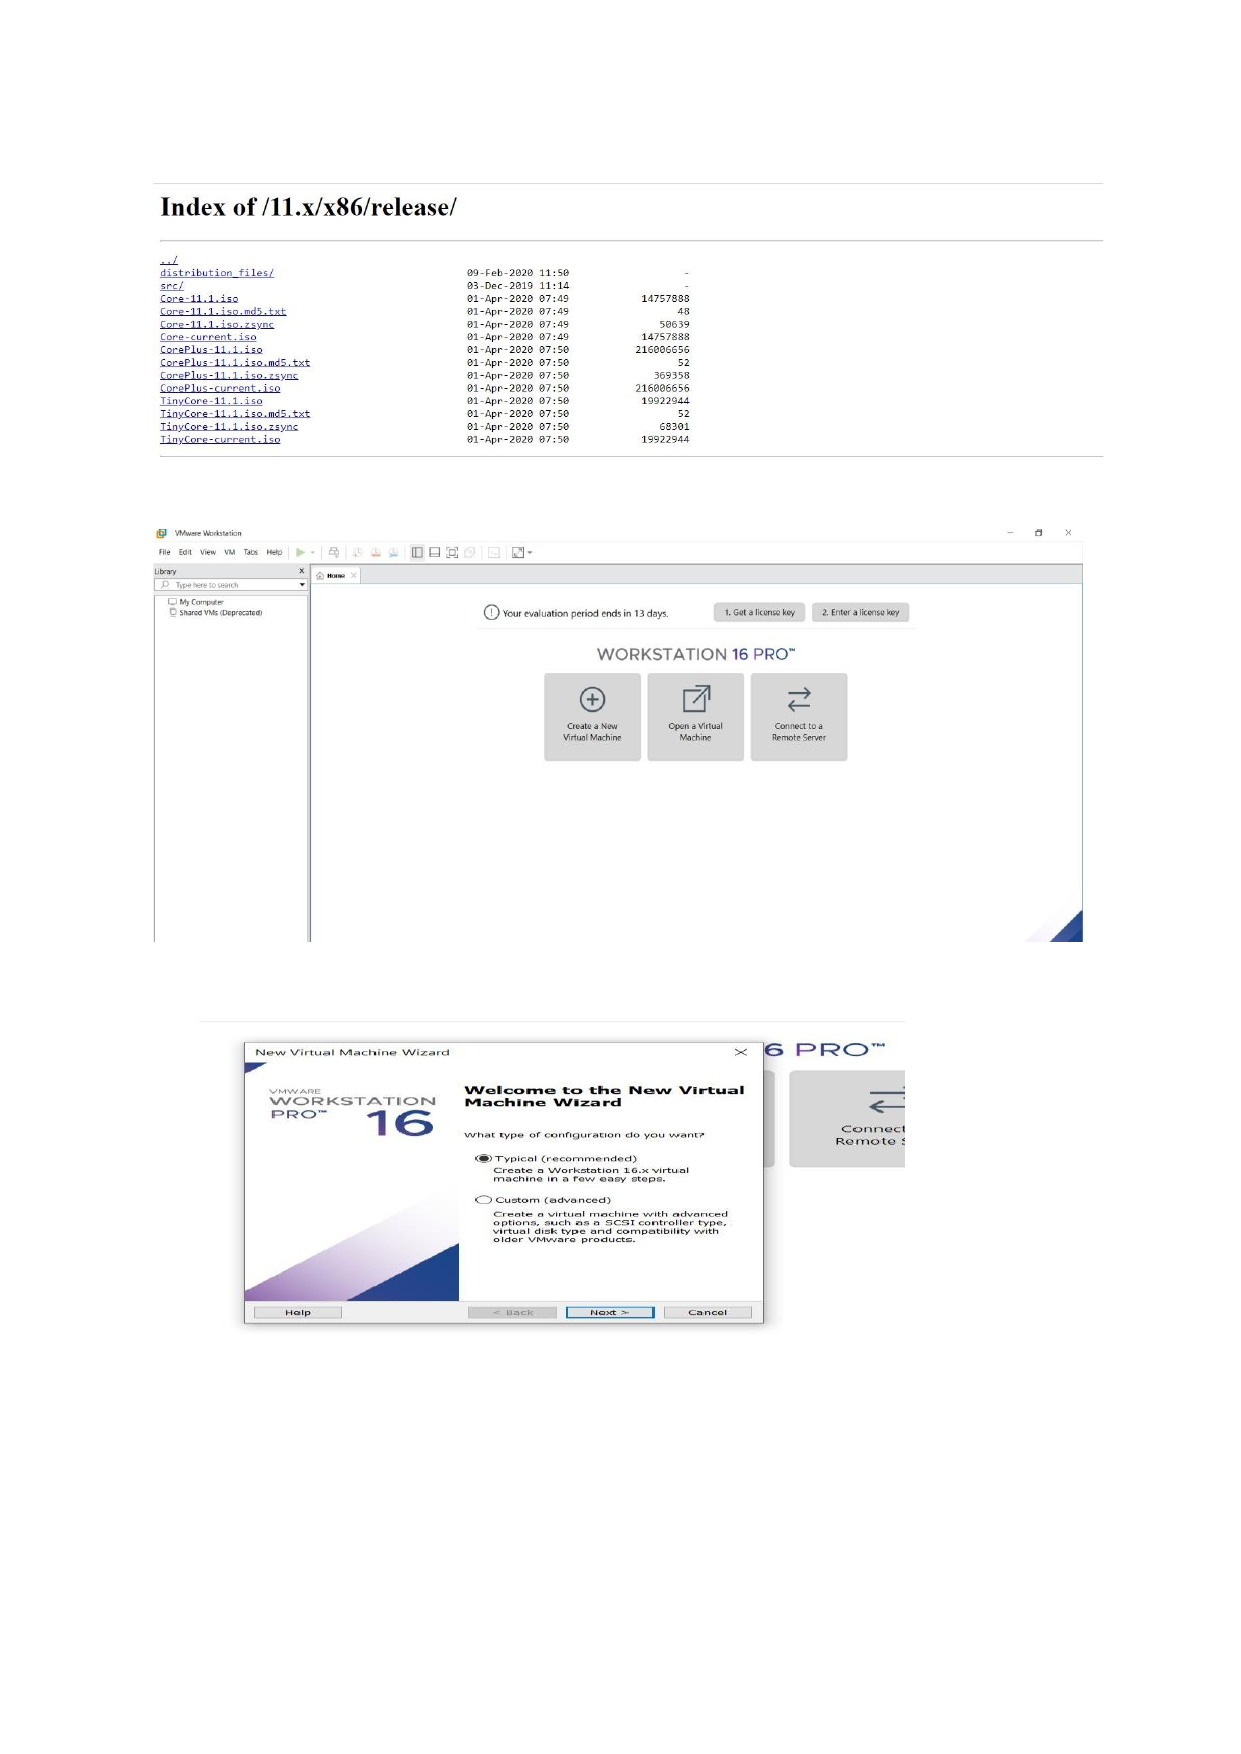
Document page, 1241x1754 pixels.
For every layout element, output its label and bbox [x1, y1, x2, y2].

picture [153, 529, 1083, 942]
picture [153, 183, 1104, 457]
picture [199, 1021, 905, 1335]
